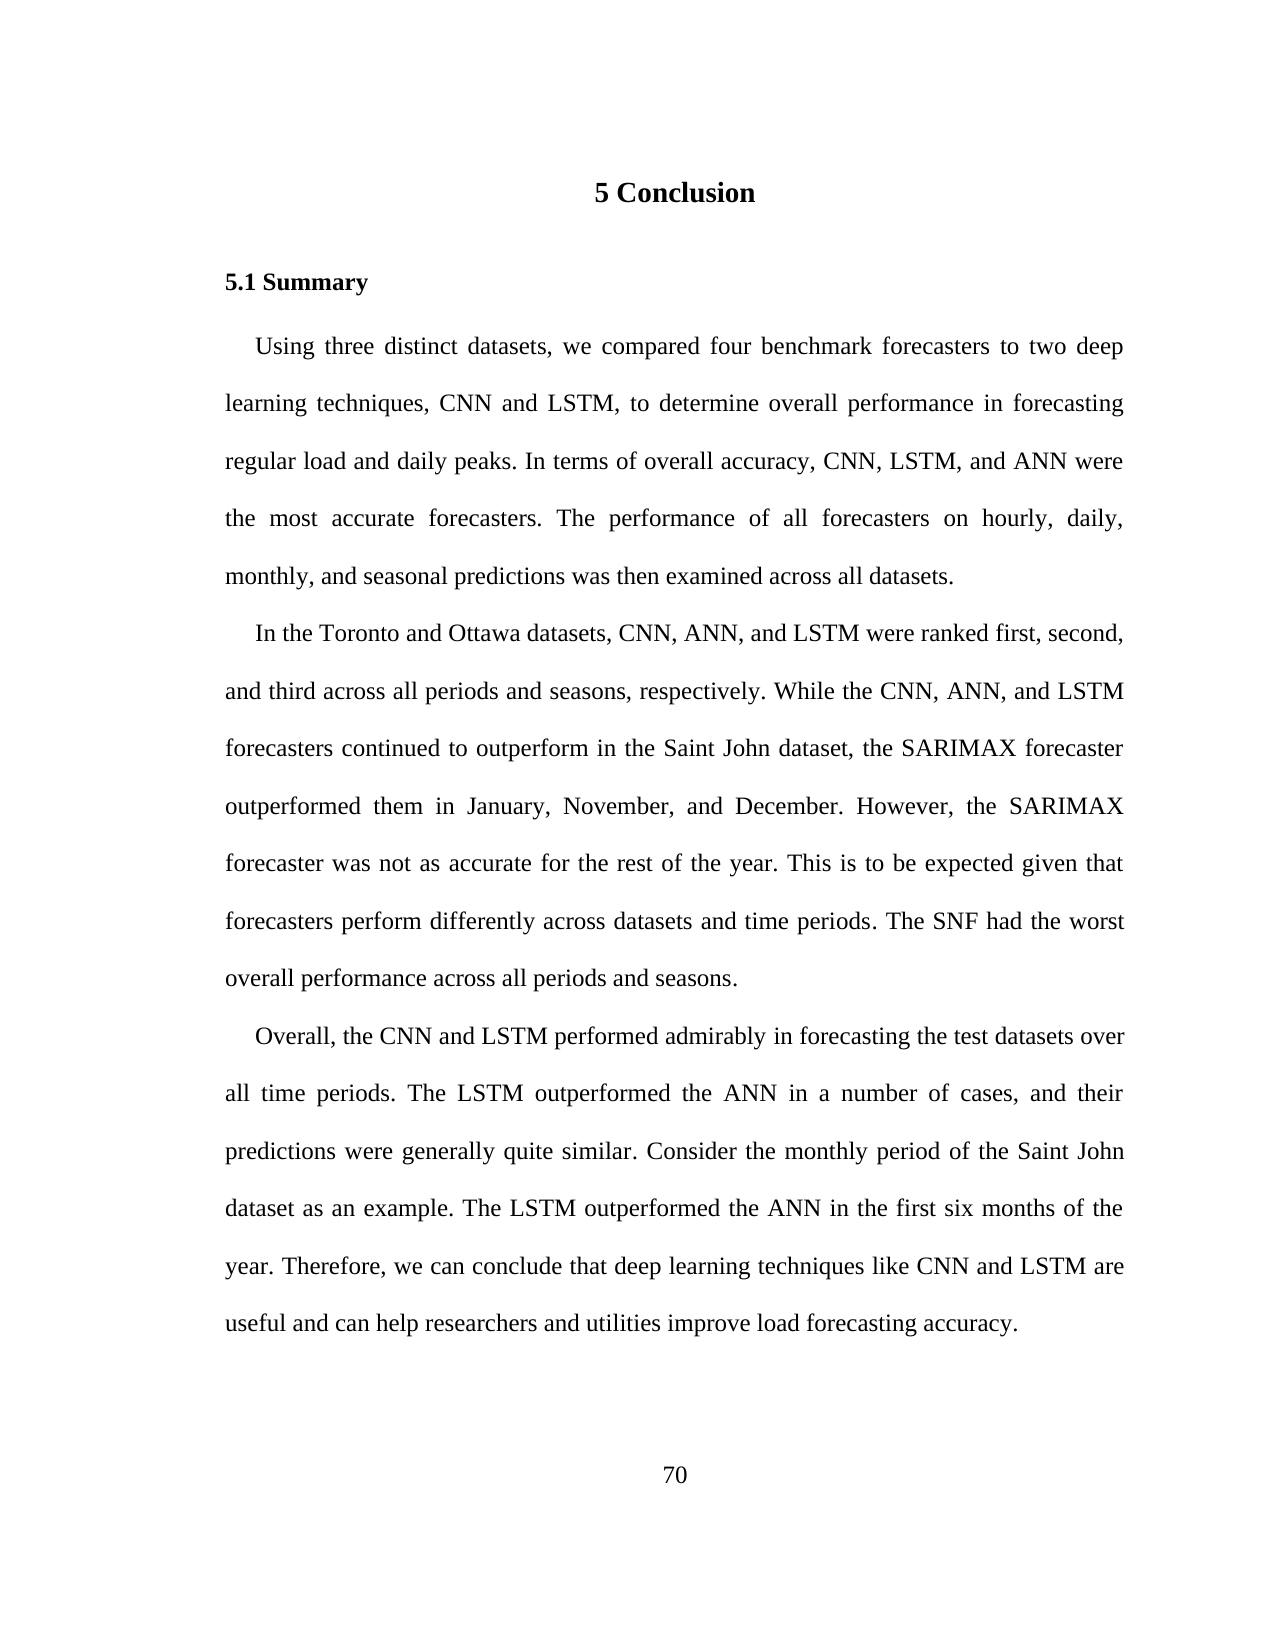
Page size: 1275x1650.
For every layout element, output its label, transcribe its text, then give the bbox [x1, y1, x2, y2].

text Using three distinct datasets, we compared four benchmark forecasters to two deep learning techniques, CNN and LSTM, to determine overall performance in forecasting regular load and daily peaks. In terms of overall accuracy, CNN, LSTM, and ANN were the most accurate forecasters. The performance of all forecasters on hourly, daily, monthly, and seasonal predictions was then examined across all datasets. [225, 331, 1125, 589]
subtitle 5.1 Summary [225, 267, 1125, 296]
subtitle 5 Conclusion [225, 175, 1125, 208]
text Overall, the CNN and LSTM performed admirably in forecasting the test datasets over all time periods. The LSTM outperformed the ANN in a number of cases, and their predictions were generally quite similar. Consider the monthly period of the Saint John dataset as an example. The LSTM outperformed the ANN in the first six months of the year. Therefore, we can conclude that deep learning techniques like CNN and LSTM are useful and can help researchers and utilities improve load forecasting accuracy. [225, 1021, 1125, 1337]
text In the Toronto and Ottawa datasets, CNN, ANN, and LSTM were ranked first, second, and third across all periods and seasons, respectively. While the CNN, ANN, and LSTM forecasters continued to outperform in the Saint John dataset, the SARIMAX forecaster outperformed them in January, November, and December. However, the SARIMAX forecaster was not as accurate for the rest of the year. This is to be expected given that forecasters perform differently across datasets and time periods. The SNF had the worst overall performance across all periods and seasons. [225, 618, 1125, 992]
